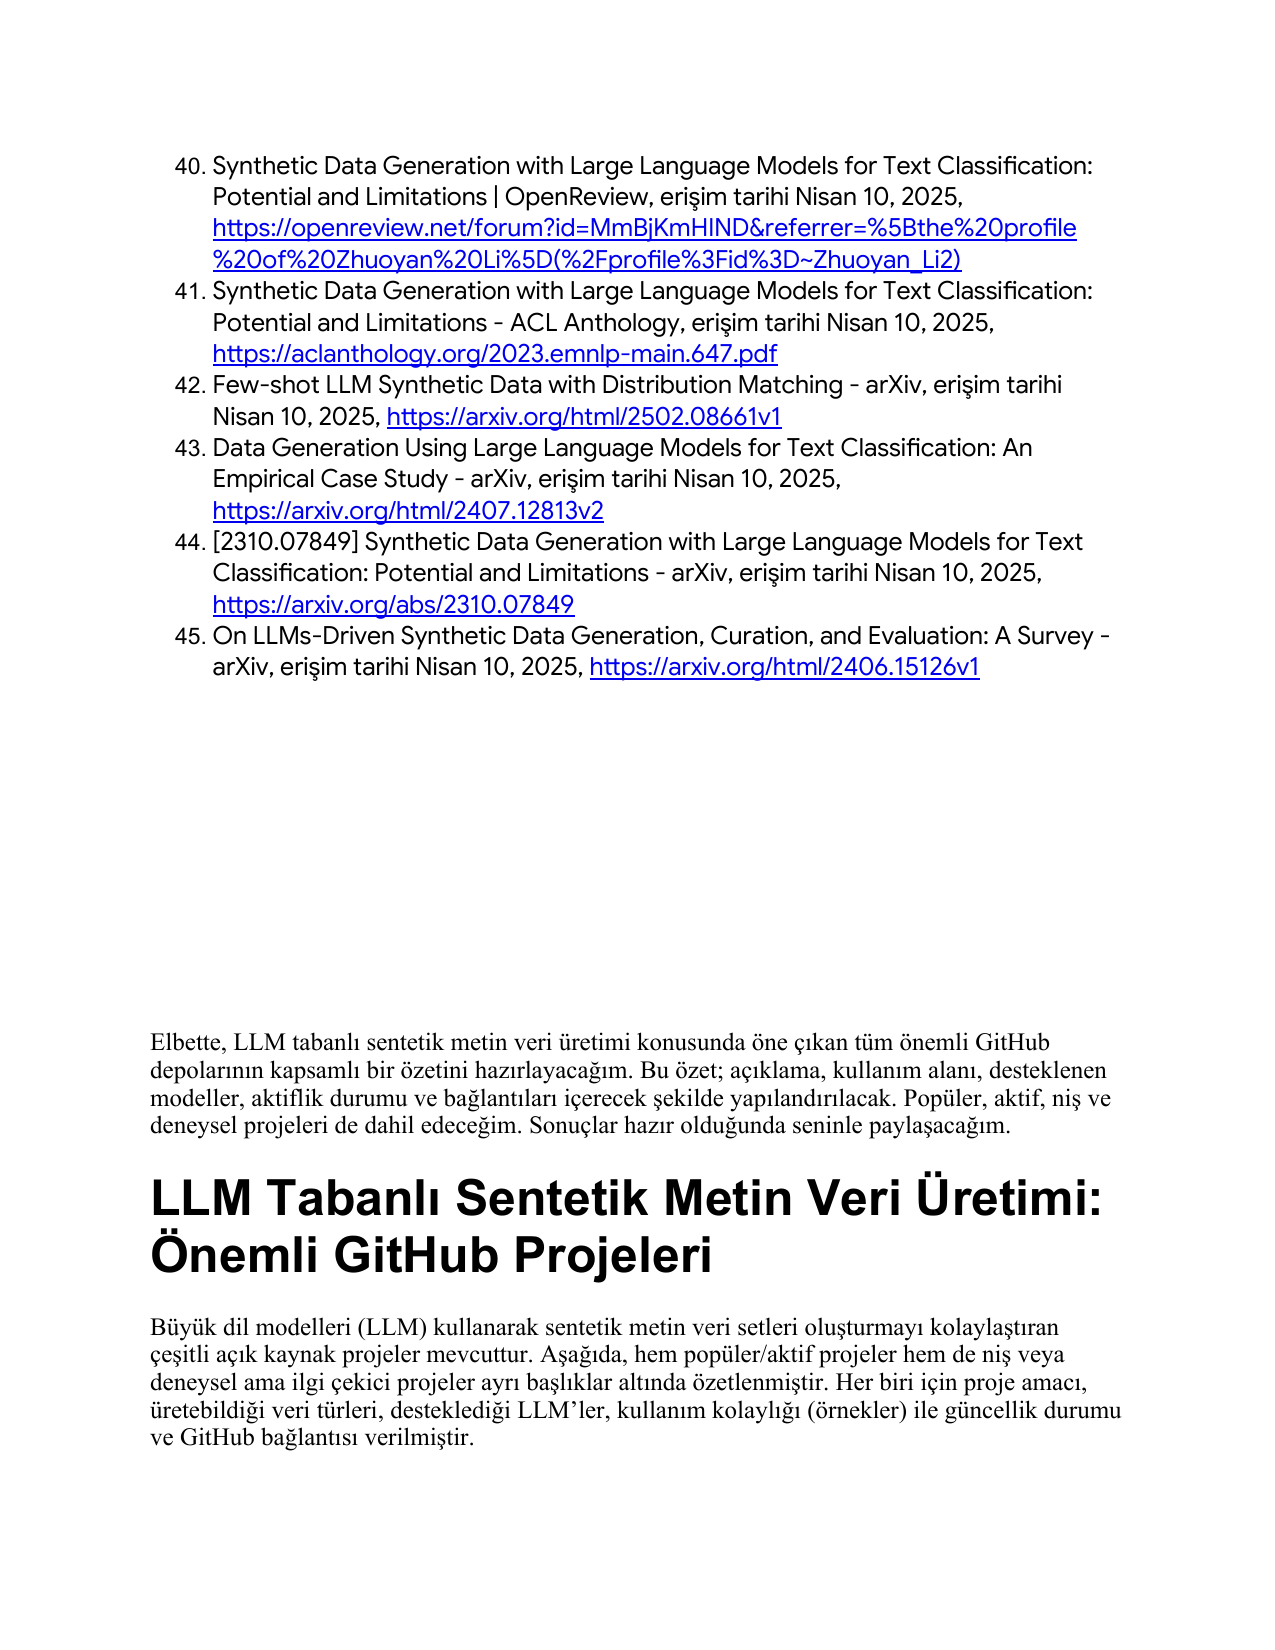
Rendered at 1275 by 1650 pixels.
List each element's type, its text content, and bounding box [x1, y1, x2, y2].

list On LLMs-Driven Synthetic Data Generation, Curation, and Evaluation: A Survey - arXiv, erişim tarihi Nisan 10, 2025, https://arxiv.org/html/2406.15126v1 [175, 620, 1125, 683]
list Synthetic Data Generation with Large Language Models for Text Classification: Potential and Limitations - ACL Anthology, erişim tarihi Nisan 10, 2025, https://aclanthology.org/2023.emnlp-main.647.pdf [175, 275, 1125, 369]
list [2310.07849] Synthetic Data Generation with Large Language Models for Text Classification: Potential and Limitations - arXiv, erişim tarihi Nisan 10, 2025, https://arxiv.org/abs/2310.07849 [175, 526, 1125, 620]
text Elbette, LLM tabanlı sentetik metin veri üretimi konusunda öne çıkan tüm önemli GitHub depolarının kapsamlı bir özetini hazırlayacağım. Bu özet; açıklama, kullanım alanı, desteklenen modeller, aktiflik durumu ve bağlantıları içerecek şekilde yapılandırılacak. Popüler, aktif, niş ve deneysel projeleri de dahil edeceğim. Sonuçlar hazır olduğunda seninle paylaşacağım. [150, 1028, 1125, 1139]
subtitle LLM Tabanlı Sentetik Metin Veri Üretimi: Önemli GitHub Projeleri [150, 1168, 1125, 1283]
list Synthetic Data Generation with Large Language Models for Text Classification: Potential and Limitations | OpenReview, erişim tarihi Nisan 10, 2025, https://openreview.net/forum?id=MmBjKmHIND&referrer=%5Bthe%20profile%20of%20Zhuoyan%20Li%5D(%2Fprofile%3Fid%3D~Zhuoyan_Li2) [175, 150, 1125, 275]
list Few-shot LLM Synthetic Data with Distribution Matching - arXiv, erişim tarihi Nisan 10, 2025, https://arxiv.org/html/2502.08661v1 [175, 369, 1125, 432]
text Büyük dil modelleri (LLM) kullanarak sentetik metin veri setleri oluşturmayı kolaylaştıran çeşitli açık kaynak projeler mevcuttur. Aşağıda, hem popüler/aktif projeler hem de niş veya deneysel ama ilgi çekici projeler ayrı başlıklar altında özetlenmiştir. Her biri için proje amacı, üretebildiği veri türleri, desteklediği LLM’ler, kullanım kolaylığı (örnekler) ile güncellik durumu ve GitHub bağlantısı verilmiştir. [150, 1313, 1125, 1451]
list Data Generation Using Large Language Models for Text Classification: An Empirical Case Study - arXiv, erişim tarihi Nisan 10, 2025, https://arxiv.org/html/2407.12813v2 [175, 432, 1125, 526]
